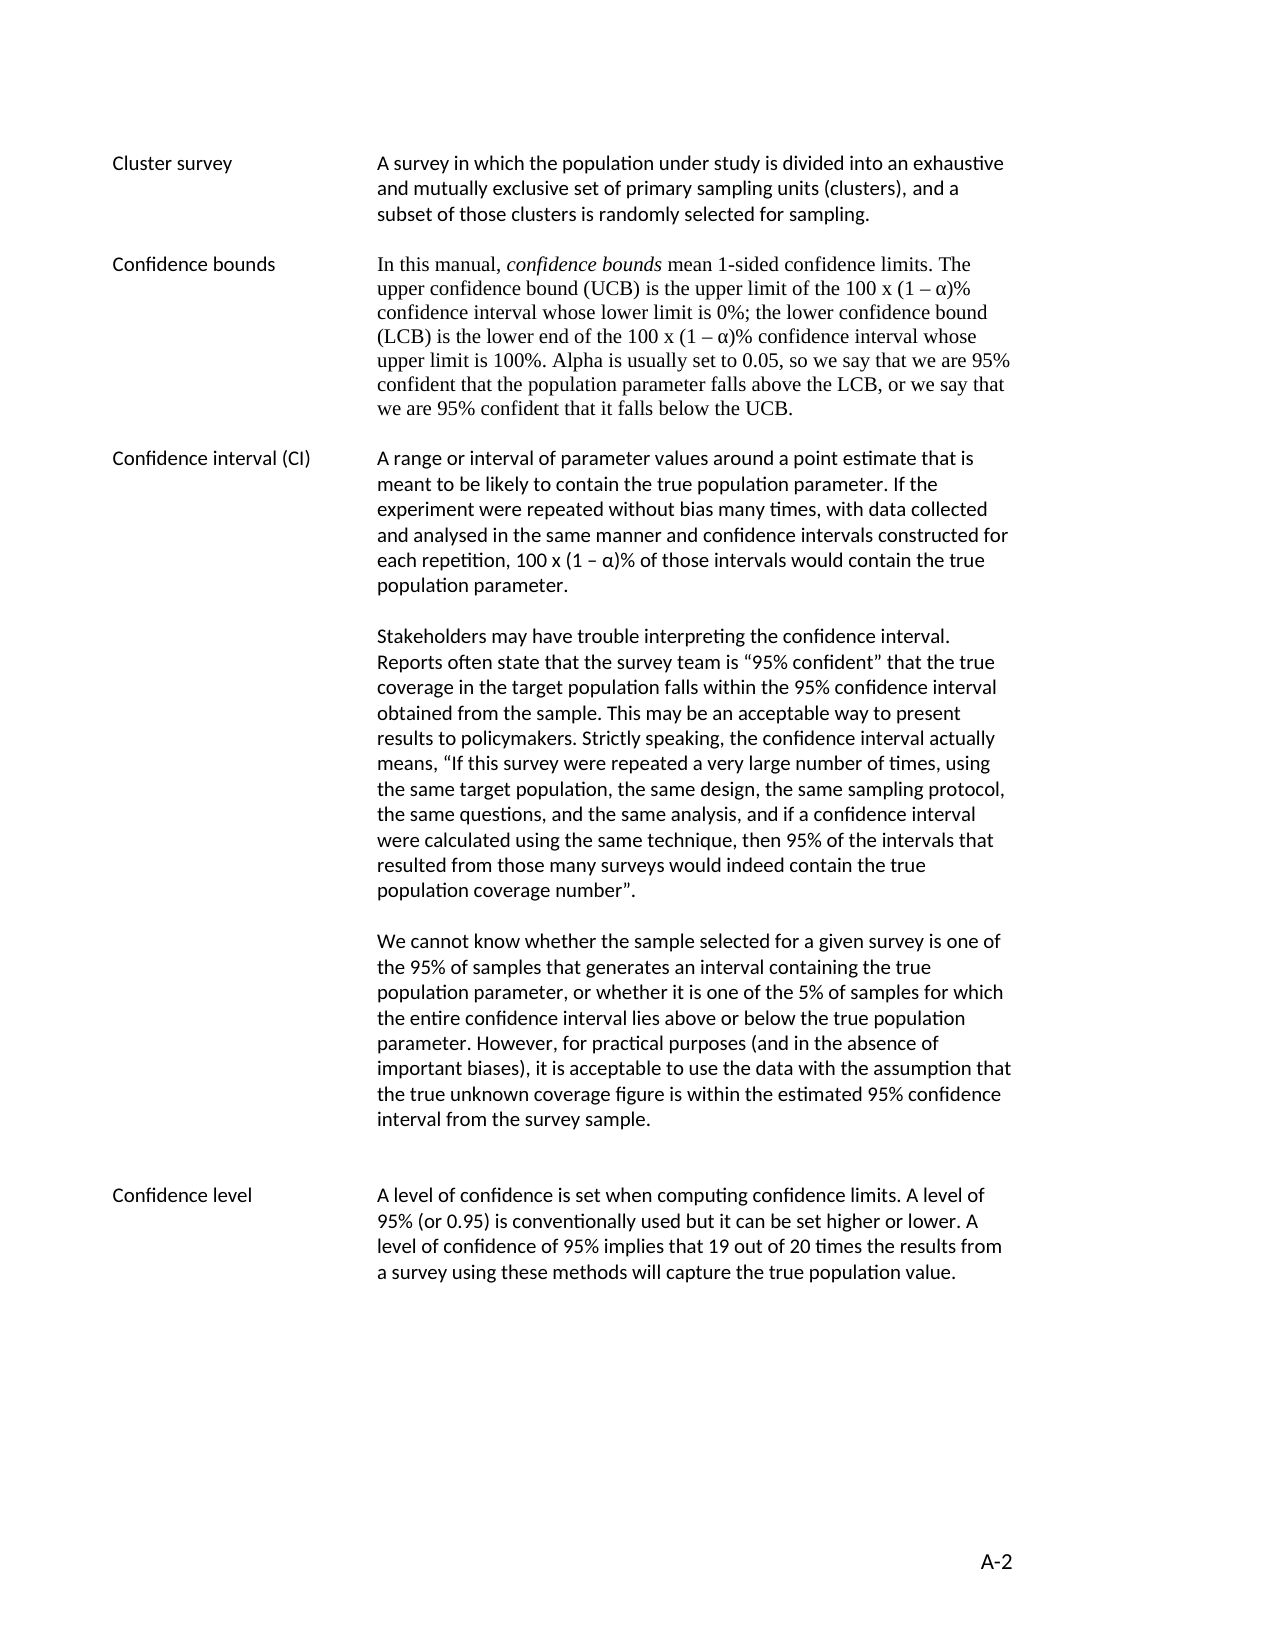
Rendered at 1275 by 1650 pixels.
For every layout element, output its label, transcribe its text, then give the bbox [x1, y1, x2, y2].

table_cell In this manual, confidence bounds mean 1-sided confidence limits. The upper confidence bound (UCB) is the upper limit of the 100 x (1 – α)% confidence interval whose lower limit is 0%; the lower confidence bound (LCB) is the lower end of the 100 x (1 – α)% confidence interval whose upper limit is 100%. Alpha is usually set to 0.05, so we say that we are 95% confident that the population parameter falls above the LCB, or we say that we are 95% confident that it falls below the UCB. [366, 252, 1024, 446]
table_cell Confidence bounds [101, 252, 366, 446]
table_cell A range or interval of parameter values around a point estimate that is meant to be likely to contain the true population parameter. If the experiment were repeated without bias many times, with data collected and analysed in the same manner and confidence intervals constructed for each repetition, 100 x (1 – α)% of those intervals would contain the true population parameter. Stakeholders may have trouble interpreting the confidence interval. Reports often state that the survey team is “95% confident” that the true coverage in the target population falls within the 95% confidence interval obtained from the sample. This may be an acceptable way to present results to policymakers. Strictly speaking, the confidence interval actually means, “If this survey were repeated a very large number of times, using the same target population, the same design, the same sampling protocol, the same questions, and the same analysis, and if a confidence interval were calculated using the same technique, then 95% of the intervals that resulted from those many surveys would indeed contain the true population coverage number”. We cannot know whether the sample selected for a given survey is one of the 95% of samples that generates an interval containing the true population parameter, or whether it is one of the 5% of samples for which the entire confidence interval lies above or below the true population parameter. However, for practical purposes (and in the absence of important biases), it is acceptable to use the data with the assumption that the true unknown coverage figure is within the estimated 95% confidence interval from the survey sample. [366, 446, 1024, 1183]
table_cell Confidence interval (CI) [101, 446, 366, 1183]
table_cell Confidence level [101, 1183, 366, 1310]
table_cell A survey in which the population under study is divided into an exhaustive and mutually exclusive set of primary sampling units (clusters), and a subset of those clusters is randomly selected for sampling. [366, 150, 1024, 252]
table_cell A level of confidence is set when computing confidence limits. A level of 95% (or 0.95) is conventionally used but it can be set higher or lower. A level of confidence of 95% implies that 19 out of 20 times the results from a survey using these methods will capture the true population value. [366, 1183, 1024, 1310]
table_cell Cluster survey [101, 150, 366, 252]
